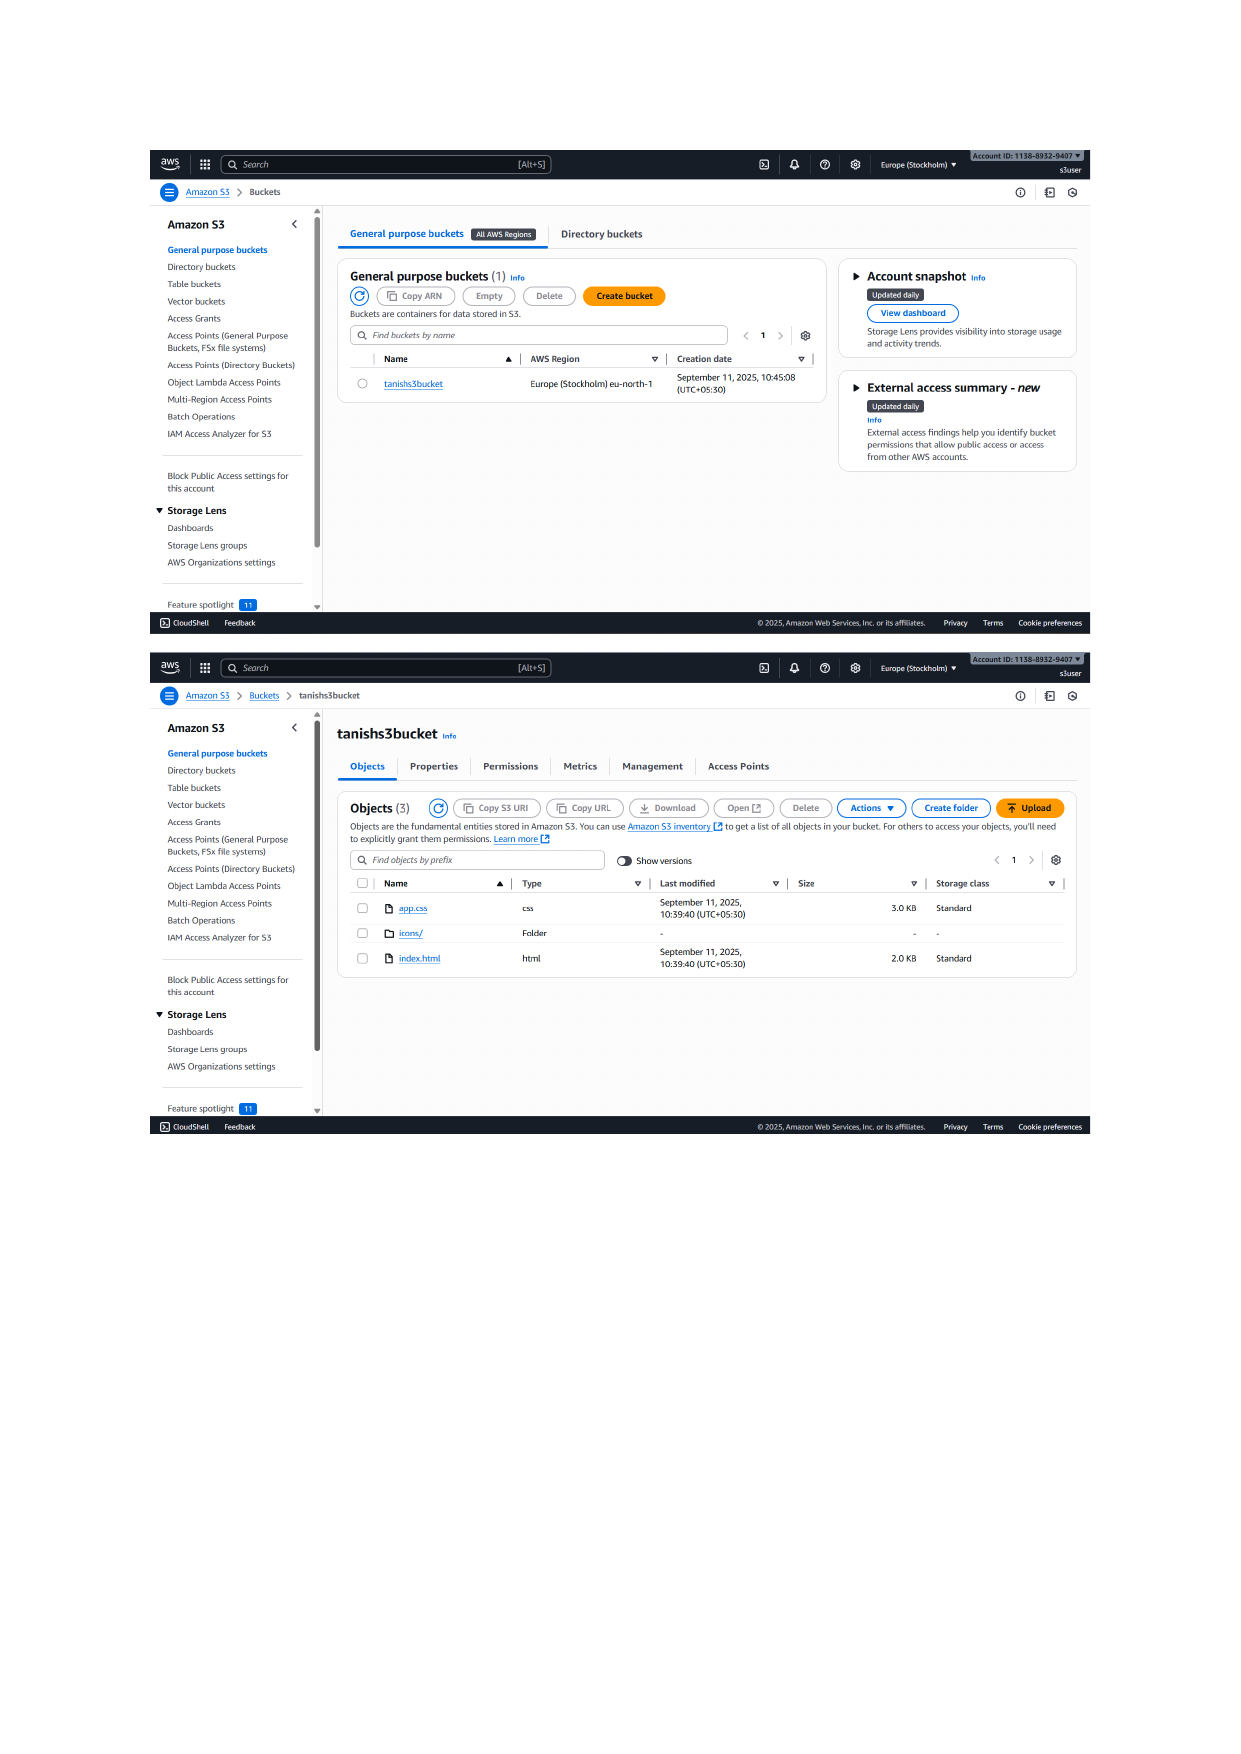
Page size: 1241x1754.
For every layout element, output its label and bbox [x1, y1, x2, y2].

picture [150, 150, 1091, 634]
picture [150, 652, 1091, 1134]
